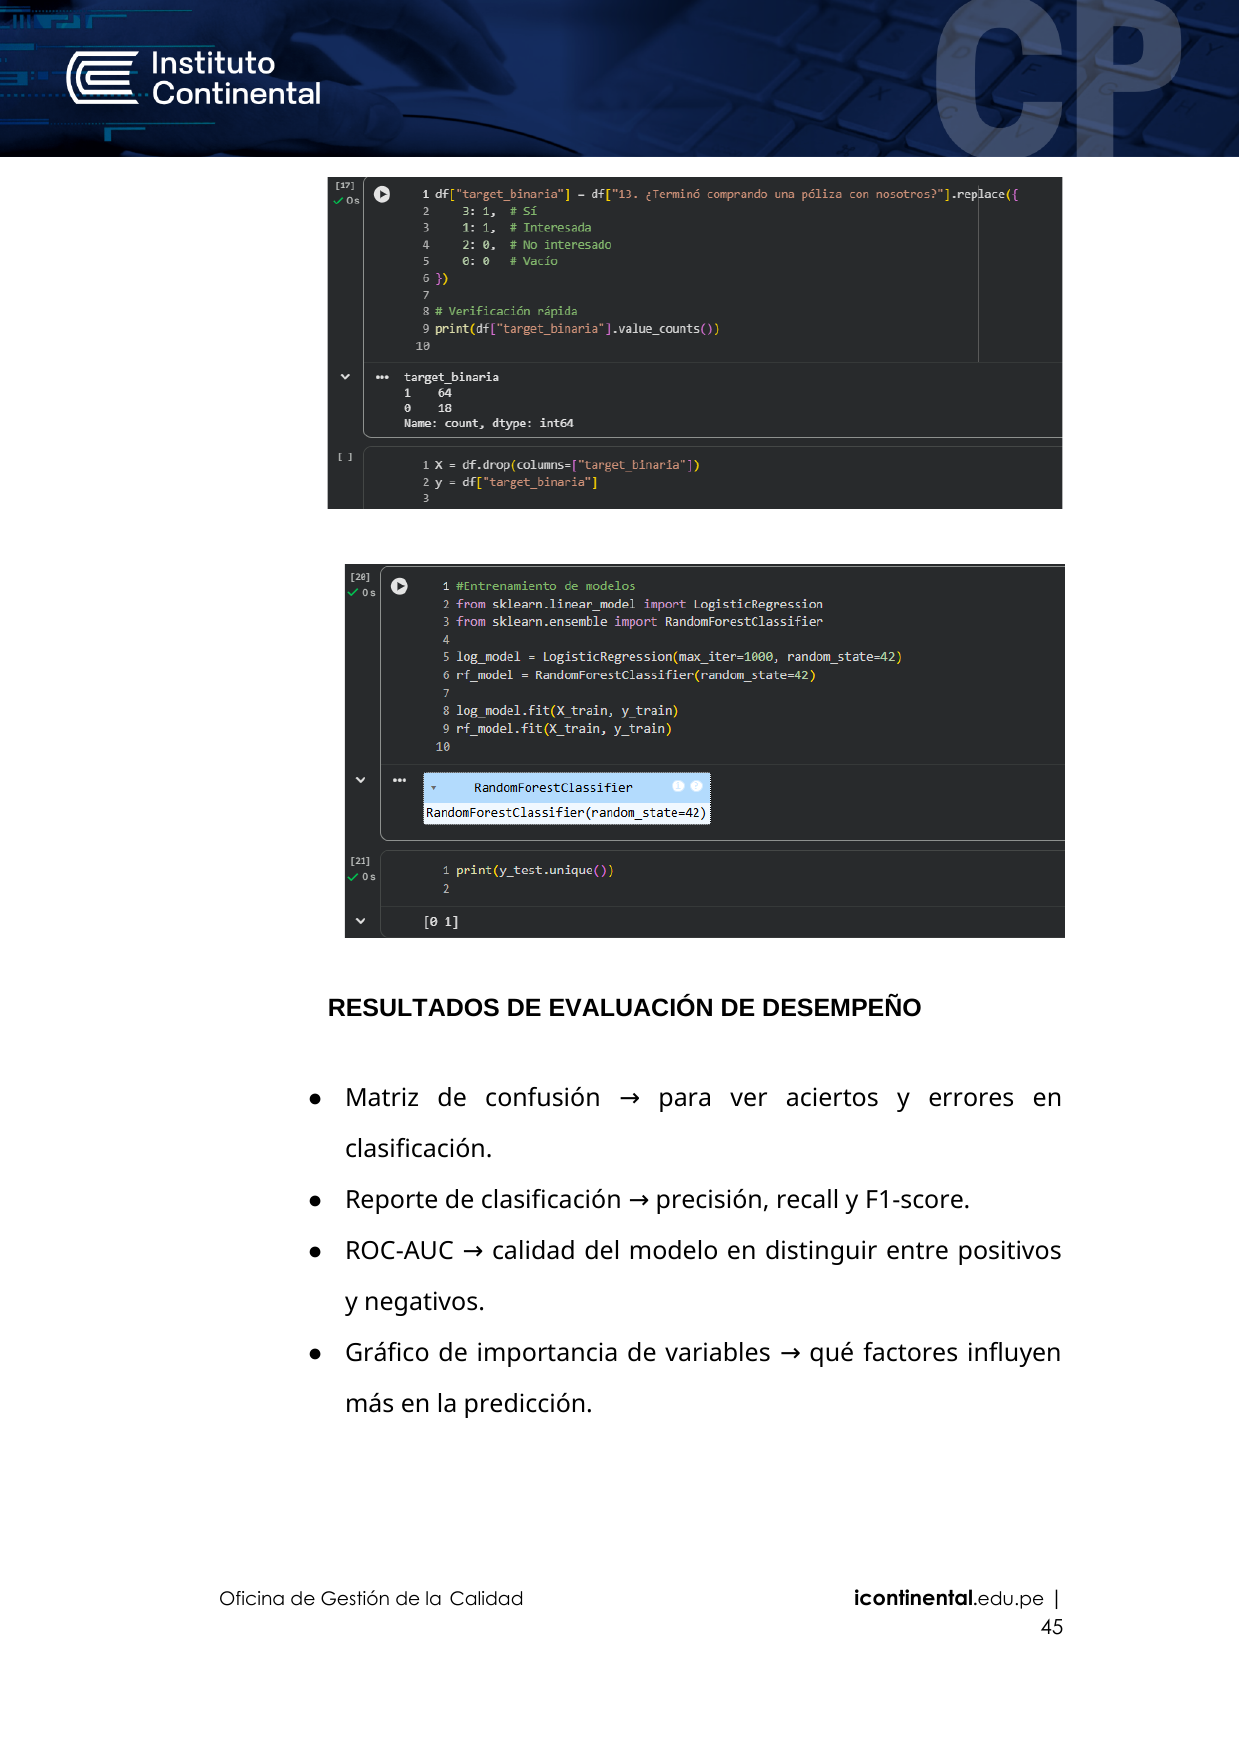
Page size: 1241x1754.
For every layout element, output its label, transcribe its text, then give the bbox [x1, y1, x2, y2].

text RESULTADOS DE EVALUACIÓN DE DESEMPEÑO [328, 993, 1063, 1022]
picture [344, 564, 1065, 938]
picture [0, 0, 1239, 157]
picture [327, 177, 1063, 509]
